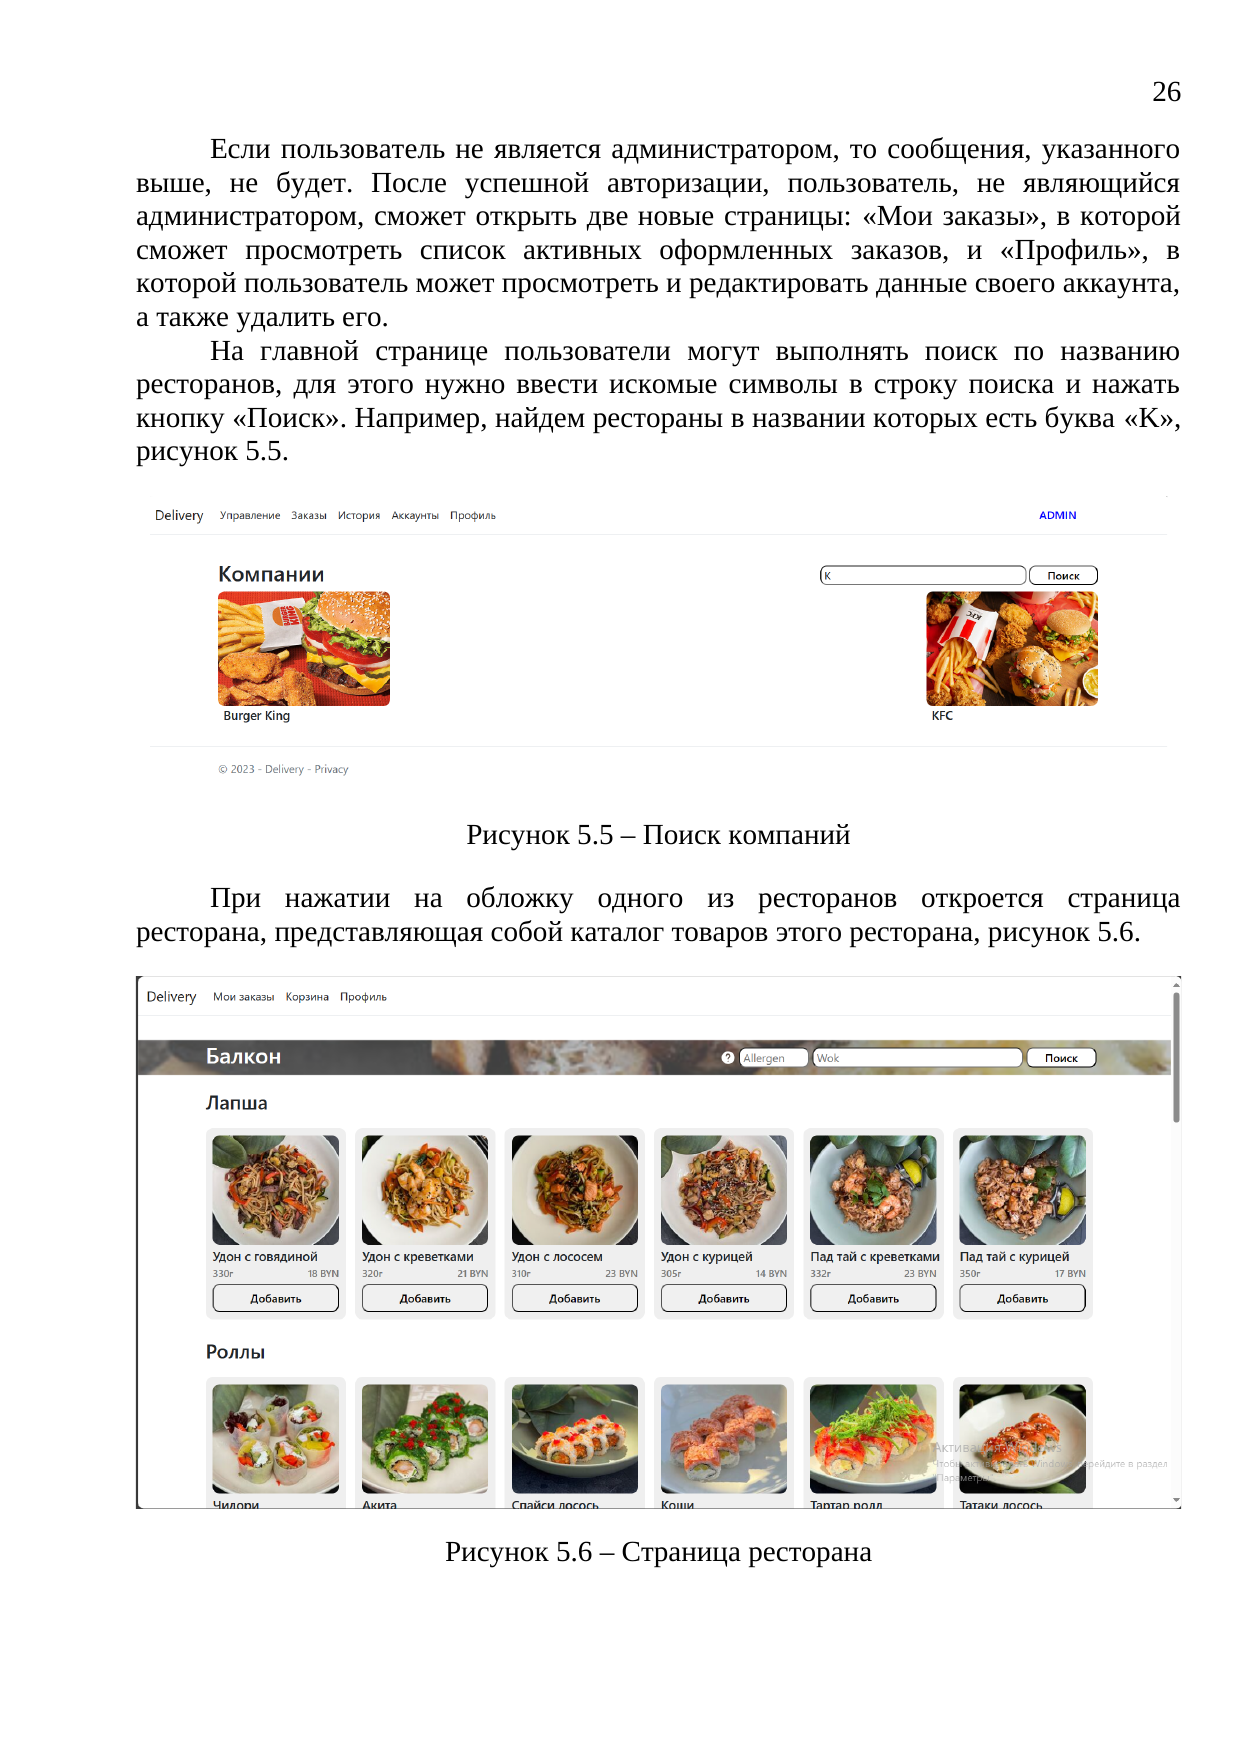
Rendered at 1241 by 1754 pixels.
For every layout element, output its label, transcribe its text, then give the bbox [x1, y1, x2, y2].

text Рисунок 5.5 – Поиск компаний [136, 817, 1181, 851]
text На главной странице пользователи могут выполнять поиск по названию ресторанов, для этого нужно ввести искомые символы в строку поиска и нажать кнопку «Поиск». Например, найдем рестораны в названии которых есть буква «K», рисунок 5.5. [136, 333, 1181, 467]
picture [150, 496, 1168, 793]
text Если пользователь не является администратором, то сообщения, указанного выше, не будет. После успешной авторизации, пользователь, не являющийся администратором, сможет открыть две новые страницы: «Мои заказы», в которой сможет просмотреть список активных оформленных заказов, и «Профиль», в которой пользователь может просмотреть и редактировать данные своего аккаунта, а также удалить его. [136, 131, 1181, 333]
text При нажатии на обложку одного из ресторанов откроется страница ресторана, представляющая собой каталог товаров этого ресторана, рисунок 5.6. [136, 880, 1181, 947]
text Рисунок 5.6 – Страница ресторана [136, 1534, 1181, 1568]
picture [135, 976, 1182, 1509]
